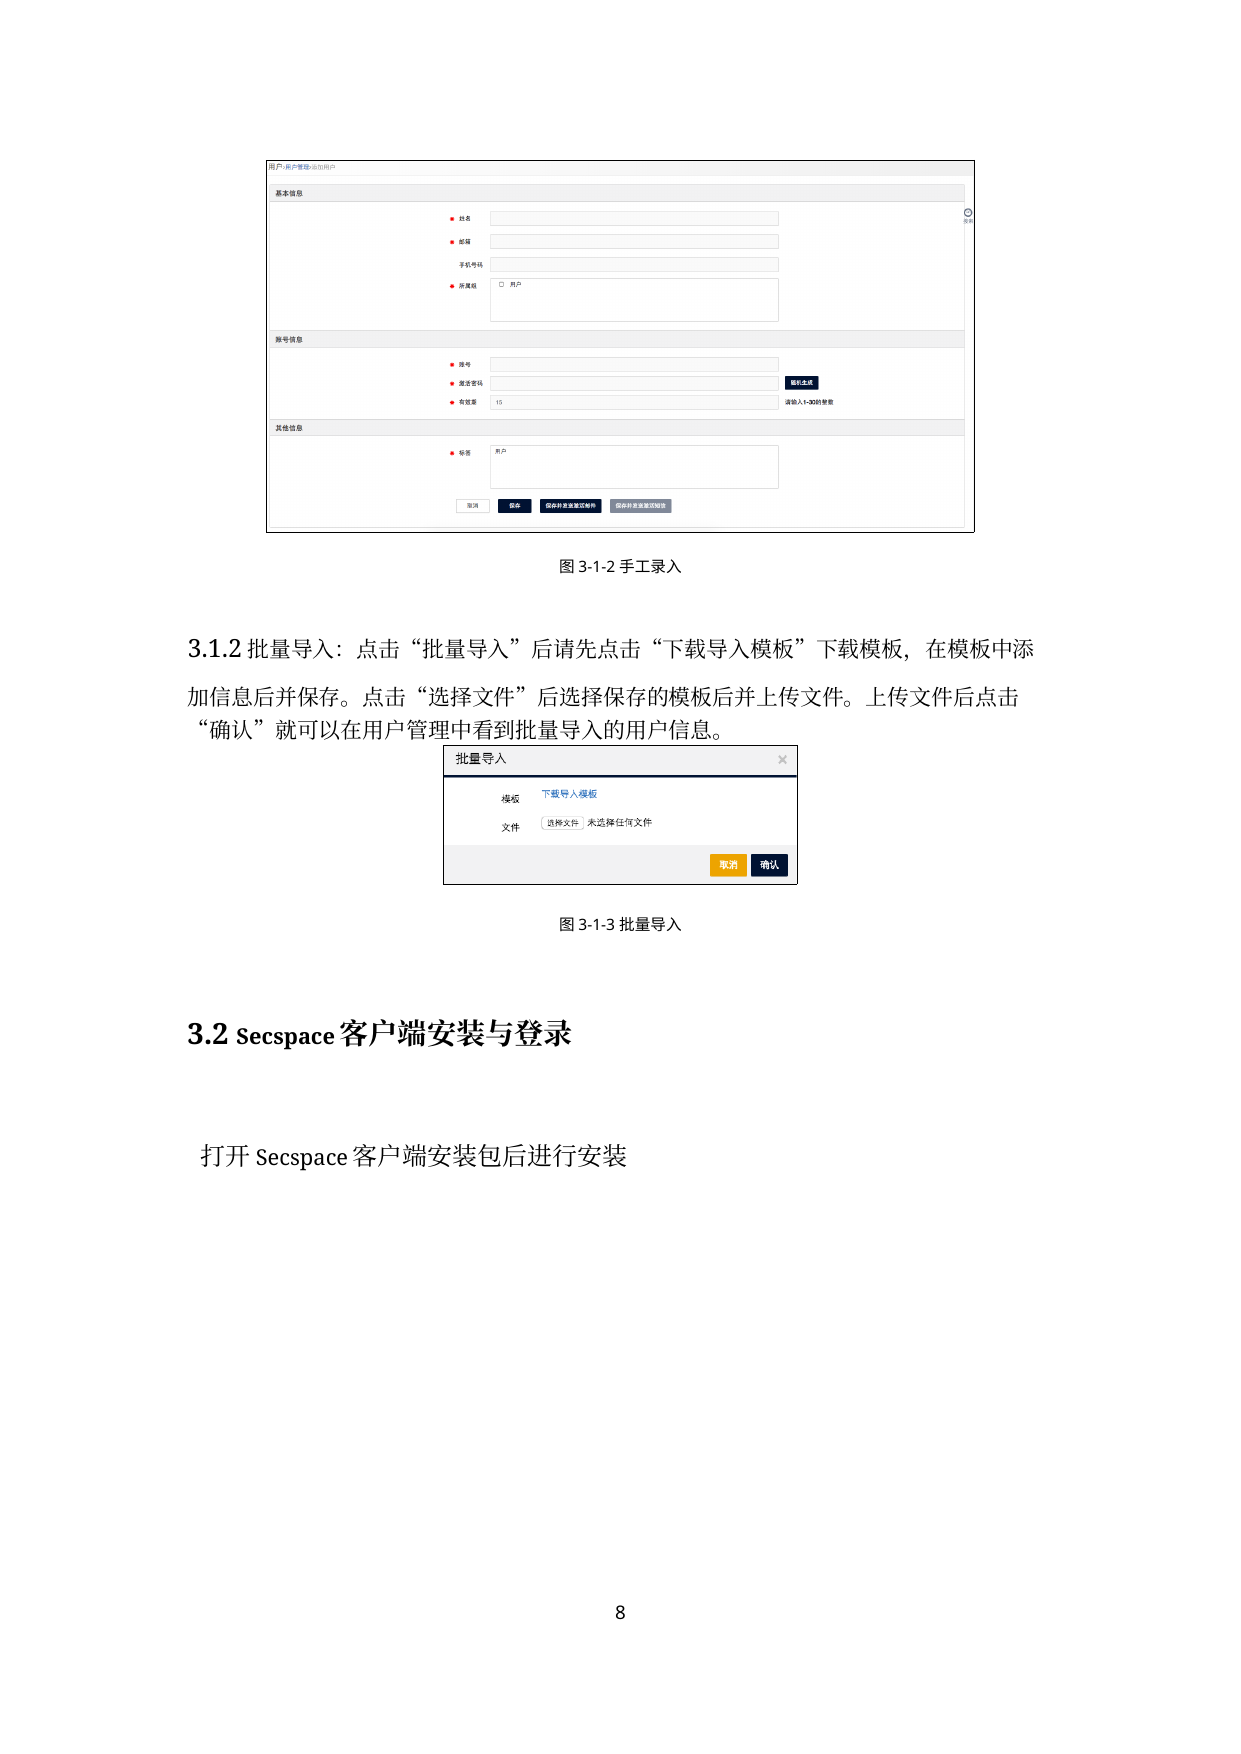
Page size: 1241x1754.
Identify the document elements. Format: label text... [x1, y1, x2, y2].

text 3.1.2批量导入：点击“批量导入”后请先点击“下载导入模板”下载模板，在模板中添加信息后并保存。点击“选择文件”后选择保存的模板后并上传文件。上传文件后点击“确认”就可以在用户管理中看到批量导入的用户信息。 [187, 615, 1053, 745]
picture [267, 161, 974, 532]
text 图 3-1-3 批量导入 [187, 907, 1053, 940]
subtitle 3.2 Secspace客户端安装与登录 [187, 999, 1053, 1064]
text 图 3-1-2 手工录入 [187, 550, 1053, 582]
picture [444, 746, 797, 884]
text 打开Secspace客户端安装包后进行安装 [187, 1122, 1053, 1187]
